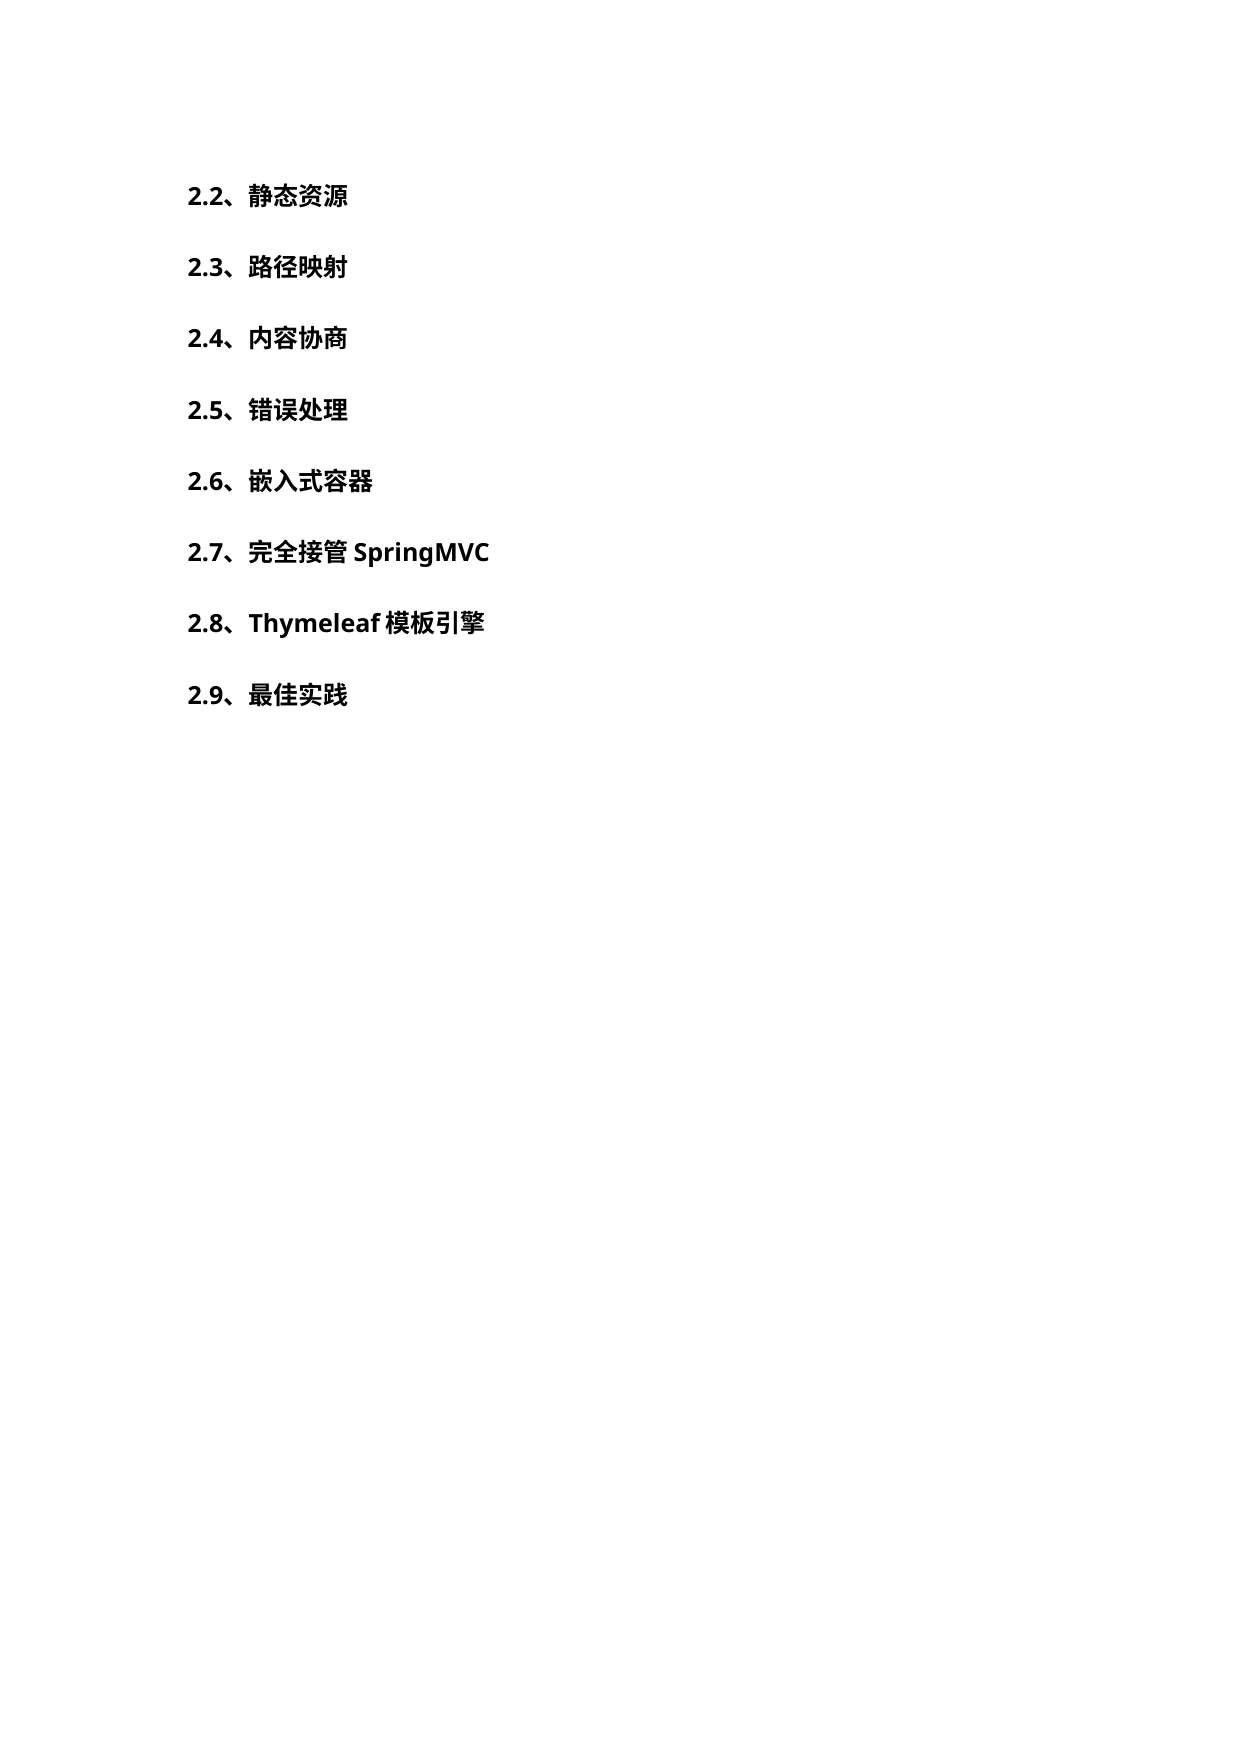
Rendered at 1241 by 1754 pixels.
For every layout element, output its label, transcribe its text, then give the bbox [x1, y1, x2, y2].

subtitle 2.2、静态资源 [187, 162, 1053, 227]
subtitle 2.3、路径映射 [187, 233, 1053, 298]
subtitle 2.7、完全接管SpringMVC [187, 518, 1053, 583]
subtitle 2.4、内容协商 [187, 304, 1053, 369]
subtitle 2.9、最佳实践 [187, 661, 1053, 726]
subtitle 2.8、Thymeleaf模板引擎 [187, 589, 1053, 654]
subtitle 2.6、嵌入式容器 [187, 447, 1053, 512]
subtitle 2.5、错误处理 [187, 376, 1053, 441]
